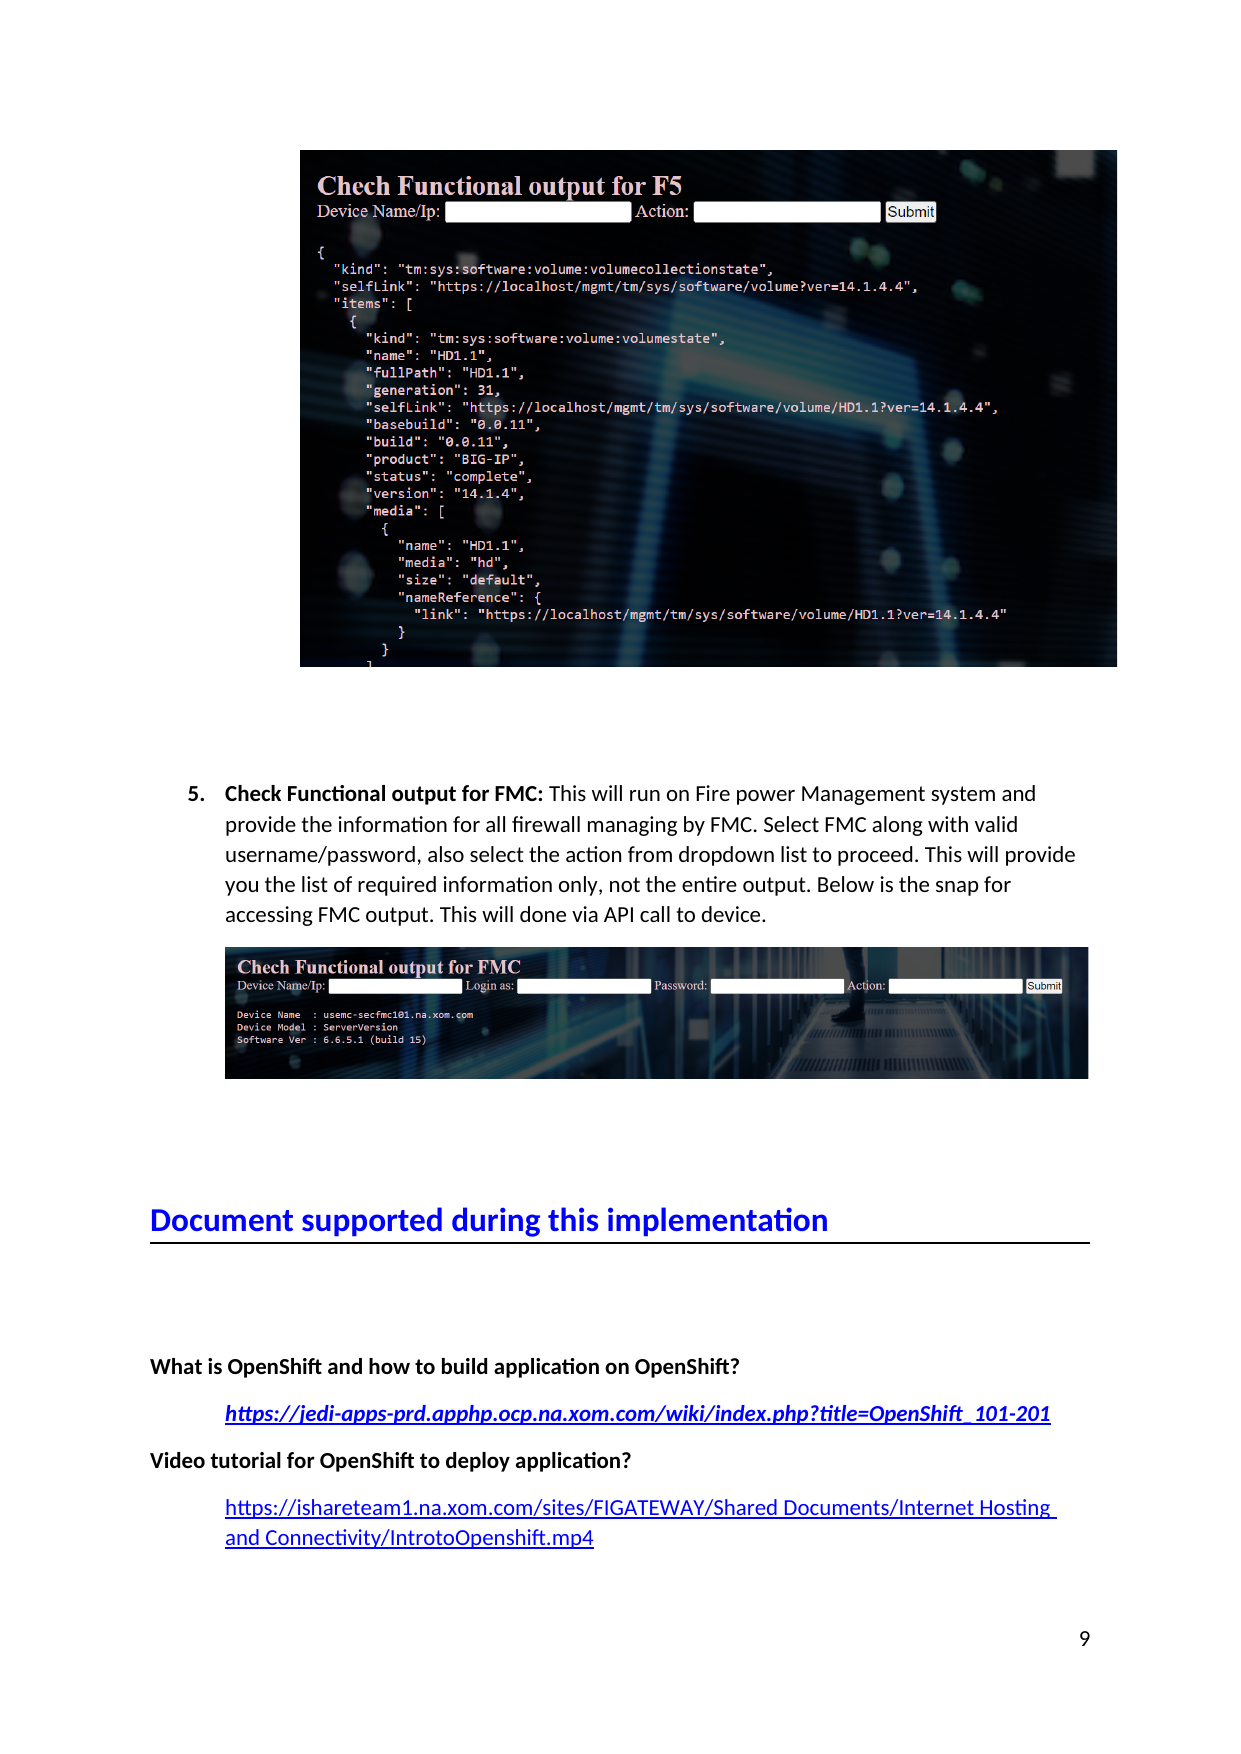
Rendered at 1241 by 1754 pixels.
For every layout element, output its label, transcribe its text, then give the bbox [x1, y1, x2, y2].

text What is OpenShift and how to build application on OpenShift? [150, 1352, 1090, 1380]
list Check Functional output for FMC: This will run on Fire power Management system and provide the information for all firewall managing by FMC. Select FMC along with valid username/password, also select the action from dropdown list to proceed. This will provide you the list of required information only, not the entire output. Below is the snap for accessing FMC output. This will done via API call to device. [187, 779, 1090, 928]
picture [225, 947, 1089, 1079]
text https://jedi-apps-prd.apphp.ocp.na.xom.com/wiki/index.php?title=OpenShift_101-201 [150, 1399, 1090, 1427]
picture [300, 150, 1118, 667]
text Video tutorial for OpenShift to deploy application? [150, 1446, 1090, 1474]
title Document supported during this implementation [150, 1199, 1090, 1242]
text https://ishareteam1.na.xom.com/sites/FIGATEWAY/Shared Documents/Internet Hosting and Connectivity/IntrotoOpenshift.mp4 [225, 1493, 1090, 1551]
